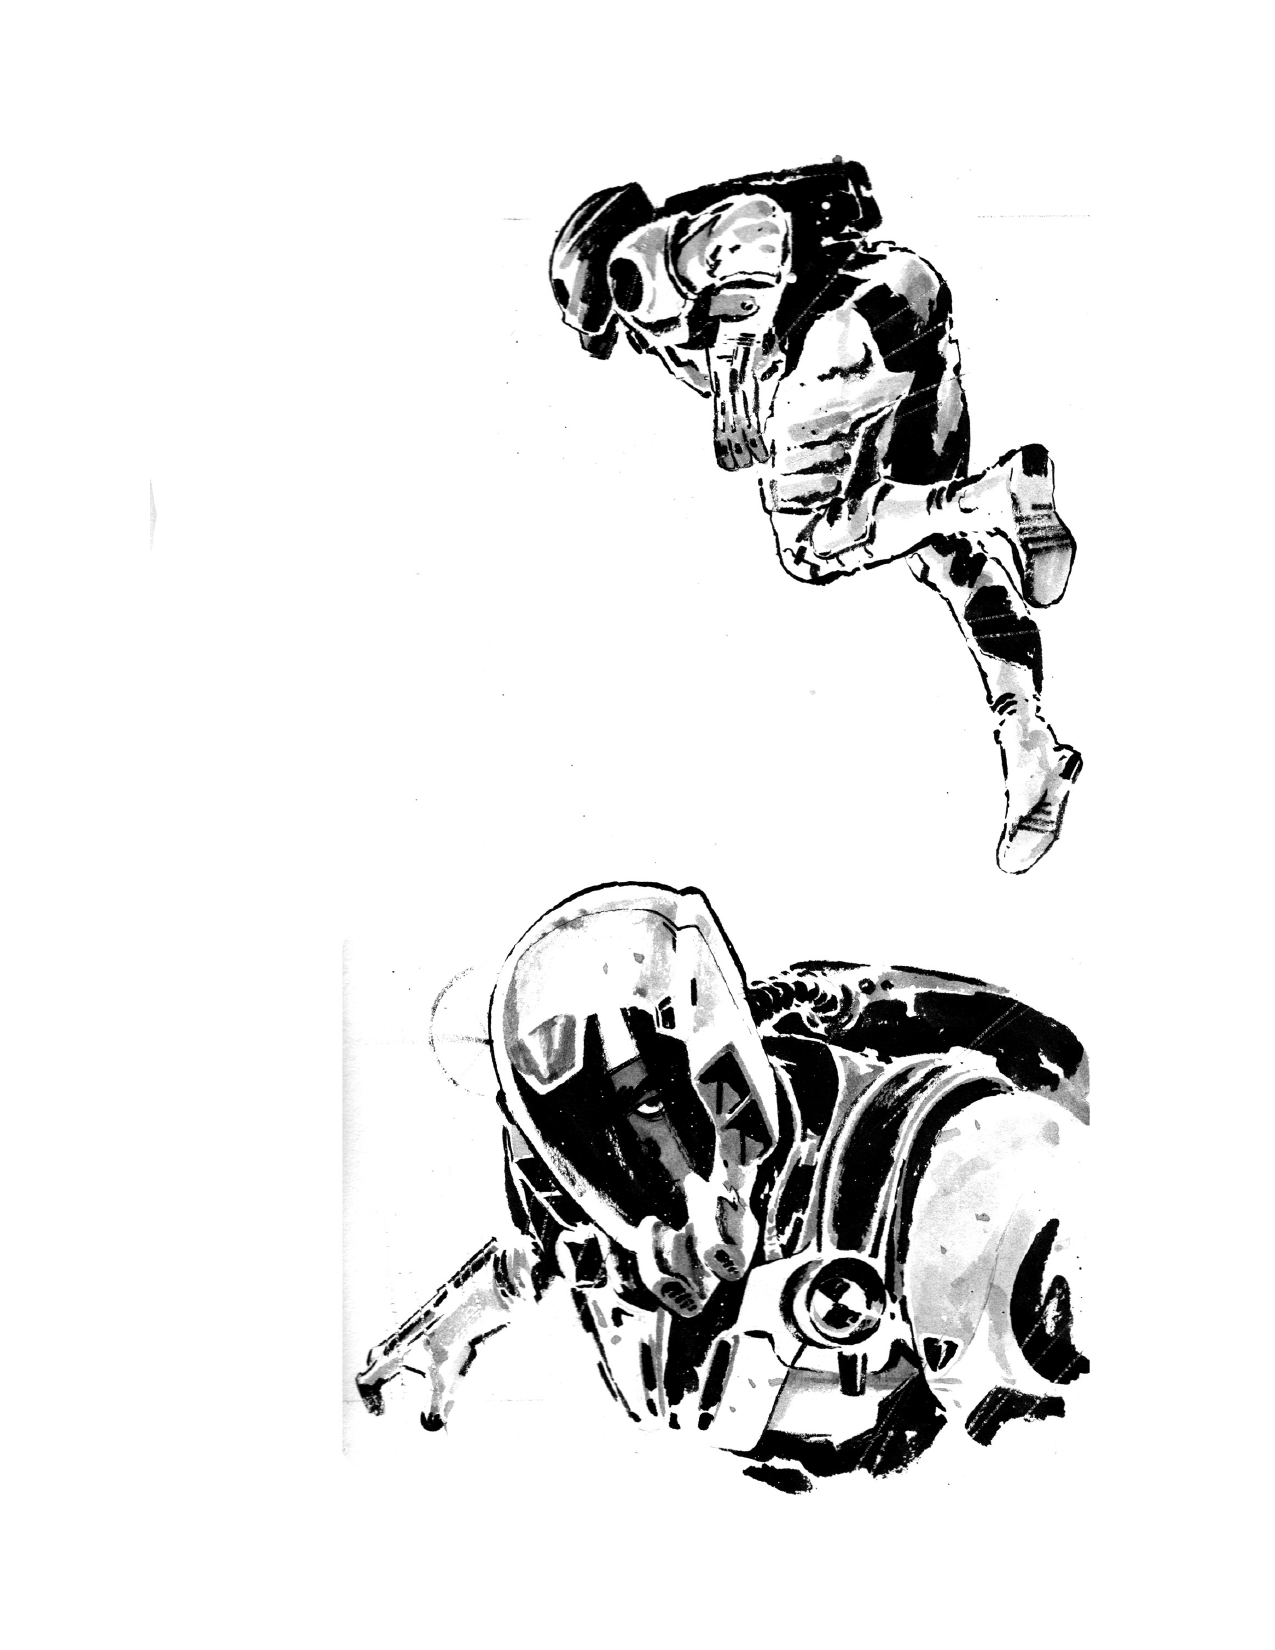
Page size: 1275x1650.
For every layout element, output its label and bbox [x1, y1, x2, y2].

picture [150, 150, 1090, 1500]
